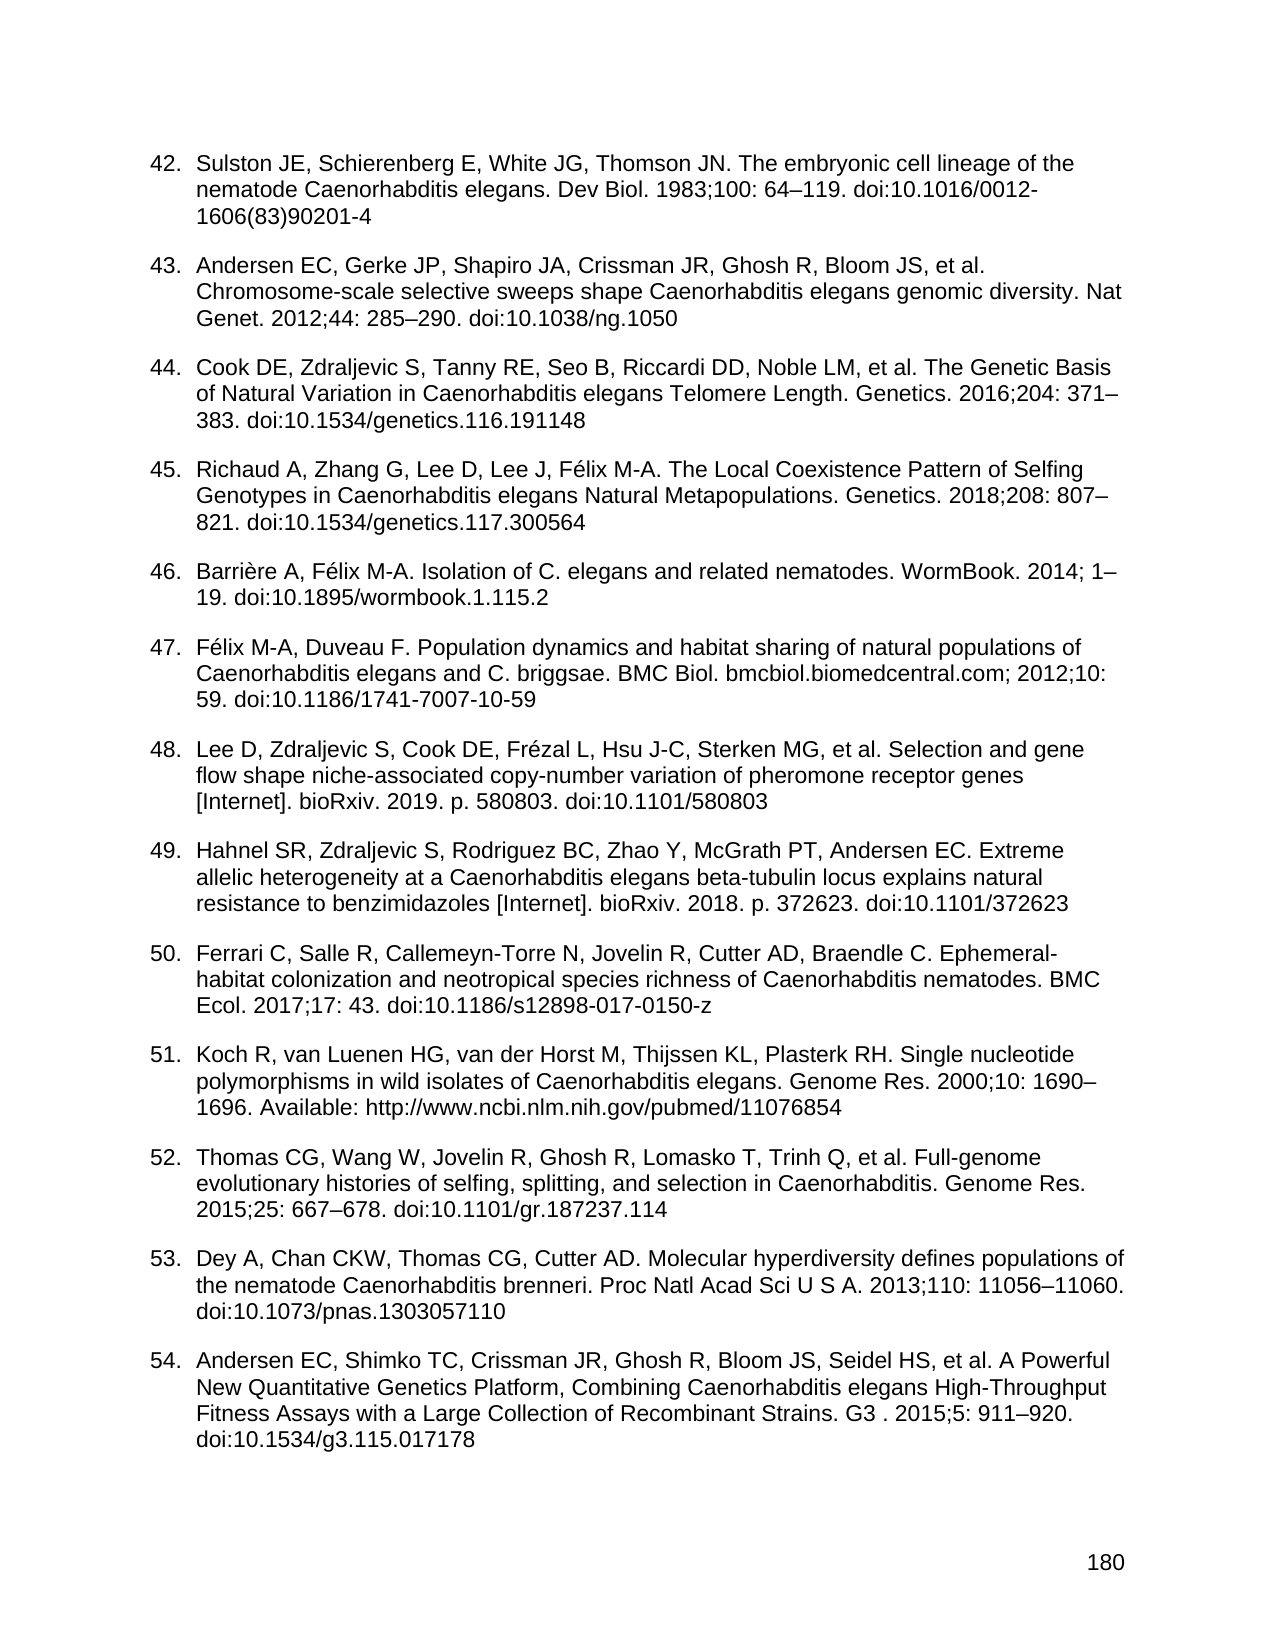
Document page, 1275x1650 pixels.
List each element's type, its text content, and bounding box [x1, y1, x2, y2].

text 53. Dey A, Chan CKW, Thomas CG, Cutter AD. Molecular hyperdiversity defines populations of the nematode Caenorhabditis brenneri. Proc Natl Acad Sci U S A. 2013;110: 11056–11060. doi:10.1073/pnas.1303057110 [150, 1245, 1125, 1324]
text 43. Andersen EC, Gerke JP, Shapiro JA, Crissman JR, Ghosh R, Bloom JS, et al. Chromosome-scale selective sweeps shape Caenorhabditis elegans genomic diversity. Nat Genet. 2012;44: 285–290. doi:10.1038/ng.1050 [150, 252, 1125, 331]
text 49. Hahnel SR, Zdraljevic S, Rodriguez BC, Zhao Y, McGrath PT, Andersen EC. Extreme allelic heterogeneity at a Caenorhabditis elegans beta-tubulin locus explains natural resistance to benzimidazoles [Internet]. bioRxiv. 2018. p. 372623. doi:10.1101/372623 [150, 837, 1125, 917]
text 51. Koch R, van Luenen HG, van der Horst M, Thijssen KL, Plasterk RH. Single nucleotide polymorphisms in wild isolates of Caenorhabditis elegans. Genome Res. 2000;10: 1690–1696. Available: http://www.ncbi.nlm.nih.gov/pubmed/11076854 [150, 1041, 1125, 1121]
text 45. Richaud A, Zhang G, Lee D, Lee J, Félix M-A. The Local Coexistence Pattern of Selfing Genotypes in Caenorhabditis elegans Natural Metapopulations. Genetics. 2018;208: 807–821. doi:10.1534/genetics.117.300564 [150, 456, 1125, 535]
text 48. Lee D, Zdraljevic S, Cook DE, Frézal L, Hsu J-C, Sterken MG, et al. Selection and gene flow shape niche-associated copy-number variation of pheromone receptor genes [Internet]. bioRxiv. 2019. p. 580803. doi:10.1101/580803 [150, 736, 1125, 814]
text 50. Ferrari C, Salle R, Callemeyn-Torre N, Jovelin R, Cutter AD, Braendle C. Ephemeral-habitat colonization and neotropical species richness of Caenorhabditis nematodes. BMC Ecol. 2017;17: 43. doi:10.1186/s12898-017-0150-z [150, 939, 1125, 1018]
text 46. Barrière A, Félix M-A. Isolation of C. elegans and related nematodes. WormBook. 2014; 1–19. doi:10.1895/wormbook.1.115.2 [150, 558, 1125, 611]
text 52. Thomas CG, Wang W, Jovelin R, Ghosh R, Lomasko T, Trinh Q, et al. Full-genome evolutionary histories of selfing, splitting, and selection in Caenorhabditis. Genome Res. 2015;25: 667–678. doi:10.1101/gr.187237.114 [150, 1143, 1125, 1222]
text 44. Cook DE, Zdraljevic S, Tanny RE, Seo B, Riccardi DD, Noble LM, et al. The Genetic Basis of Natural Variation in Caenorhabditis elegans Telomere Length. Genetics. 2016;204: 371–383. doi:10.1534/genetics.116.191148 [150, 354, 1125, 433]
text 47. Félix M-A, Duveau F. Population dynamics and habitat sharing of natural populations of Caenorhabditis elegans and C. briggsae. BMC Biol. bmcbiol.biomedcentral.com; 2012;10: 59. doi:10.1186/1741-7007-10-59 [150, 633, 1125, 713]
text 54. Andersen EC, Shimko TC, Crissman JR, Ghosh R, Bloom JS, Seidel HS, et al. A Powerful New Quantitative Genetics Platform, Combining Caenorhabditis elegans High-Throughput Fitness Assays with a Large Collection of Recombinant Strains. G3 . 2015;5: 911–920. doi:10.1534/g3.115.017178 [150, 1347, 1125, 1453]
text 42. Sulston JE, Schierenberg E, White JG, Thomson JN. The embryonic cell lineage of the nematode Caenorhabditis elegans. Dev Biol. 1983;100: 64–119. doi:10.1016/0012-1606(83)90201-4 [150, 150, 1125, 229]
